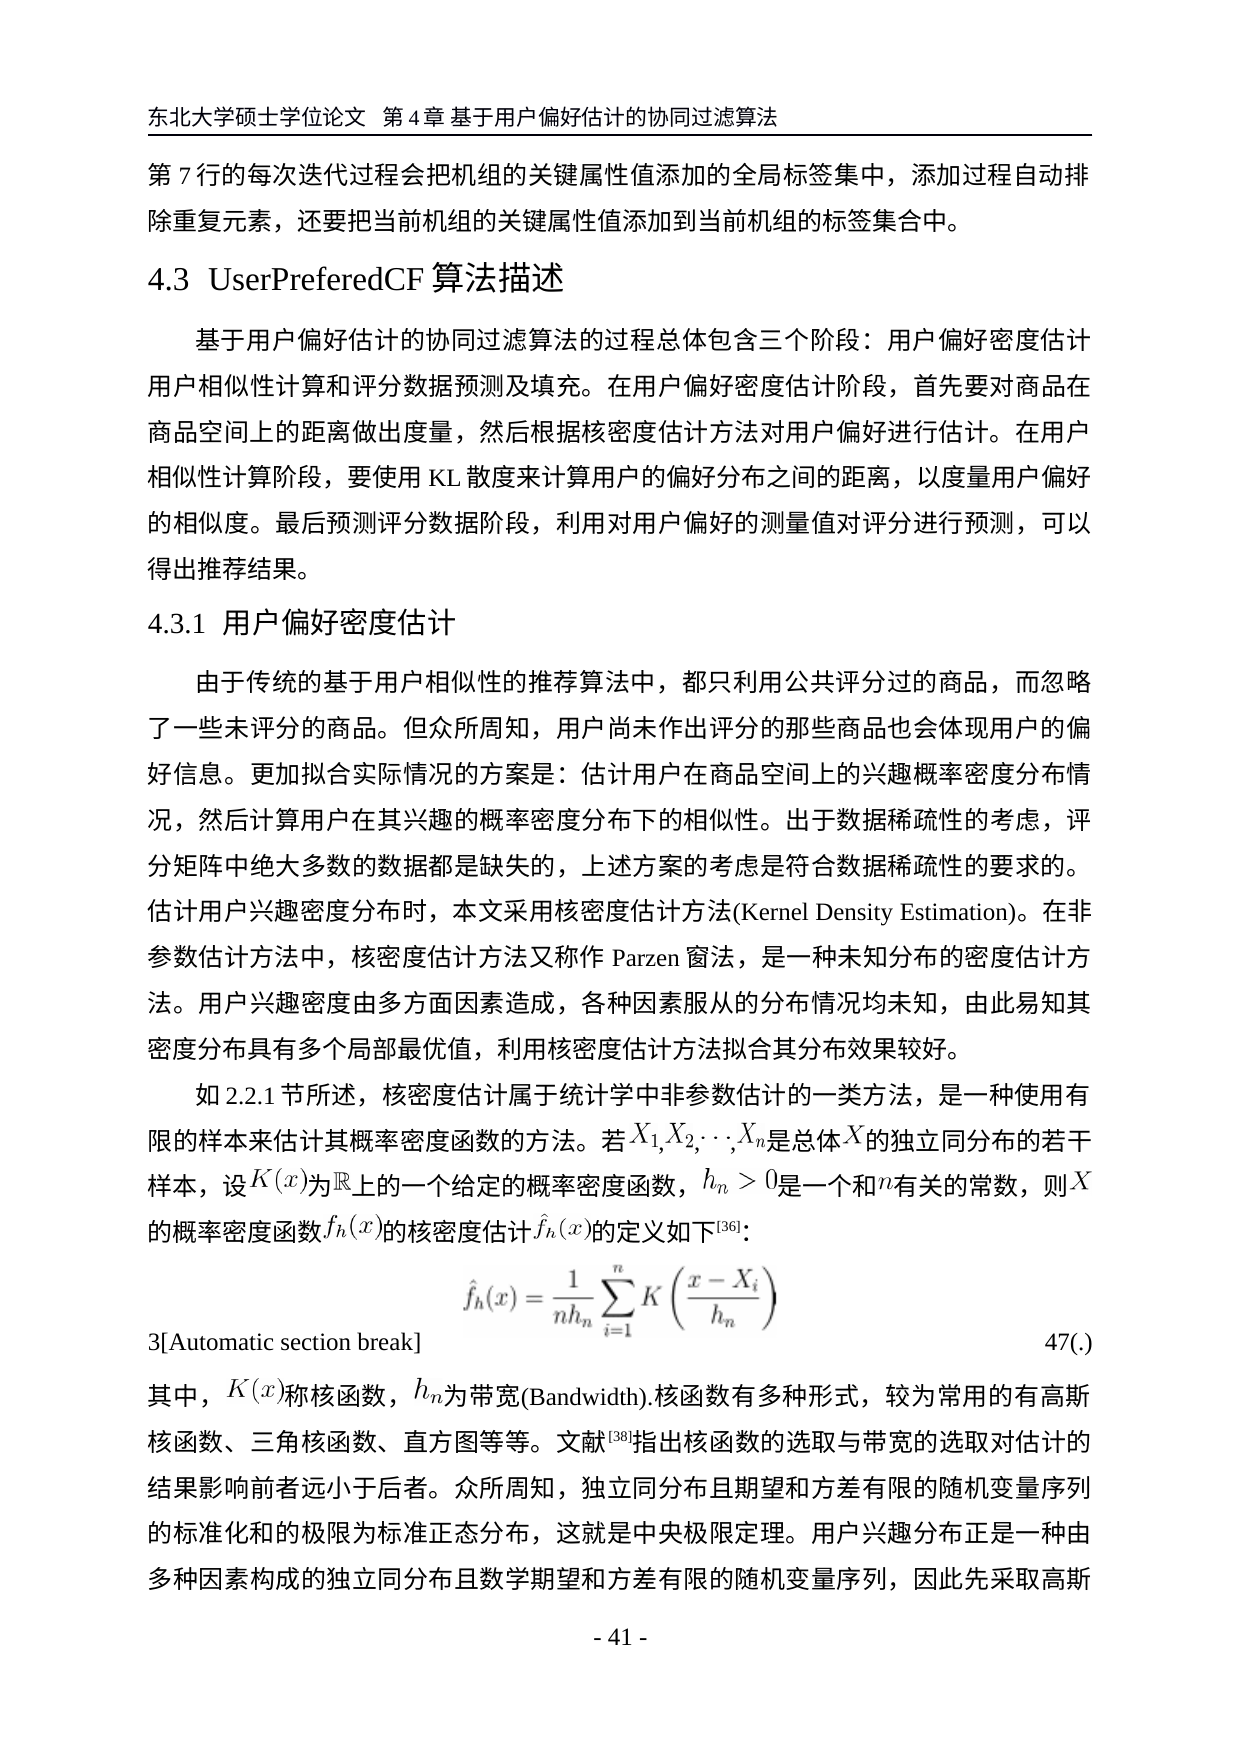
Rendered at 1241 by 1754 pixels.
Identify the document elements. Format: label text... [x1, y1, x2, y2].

text 由于传统的基于用户相似性的推荐算法中，都只利用公共评分过的商品，而忽略了一些未评分的商品。但众所周知，用户尚未作出评分的那些商品也会体现用户的偏好信息。更加拟合实际情况的方案是：估计用户在商品空间上的兴趣概率密度分布情况，然后计算用户在其兴趣的概率密度分布下的相似性。出于数据稀疏性的考虑，评分矩阵中绝大多数的数据都是缺失的，上述方案的考虑是符合数据稀疏性的要求的。估计用户兴趣密度分布时，本文采用核密度估计方法(Kernel Density Estimation)。在非参数估计方法中，核密度估计方法又称作Parzen窗法，是一种未知分布的密度估计方法。用户兴趣密度由多方面因素造成，各种因素服从的分布情况均未知，由此易知其密度分布具有多个局部最优值，利用核密度估计方法拟合其分布效果较好。 [148, 655, 1092, 1067]
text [148, 148, 1092, 239]
subtitle 用户偏好密度估计 [148, 600, 1092, 642]
subtitle UserPreferedCF算法描述 [148, 252, 1092, 300]
text 如2.2.1节所述，核密度估计属于统计学中非参数估计的一类方法，是一种使用有限的样本来估计其概率密度函数的方法。若,,,是总体的独立同分布的若干样本，设为上的一个给定的概率密度函数，是一个和有关的常数，则的概率密度函数的核密度估计的定义如下[36]： [148, 1067, 1092, 1251]
text 基于用户偏好估计的协同过滤算法的过程总体包含三个阶段：用户偏好密度估计、用户相似性计算和评分数据预测及填充。在用户偏好密度估计阶段，首先要对商品在商品空间上的距离做出度量，然后根据核密度估计方法对用户偏好进行估计。在用户相似性计算阶段，要使用KL散度来计算用户的偏好分布之间的距离，以度量用户偏好的相似度。最后预测评分数据阶段，利用对用户偏好的测量值对评分进行预测，可以得出推荐结果。 [148, 313, 1092, 588]
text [148, 1369, 1092, 1598]
